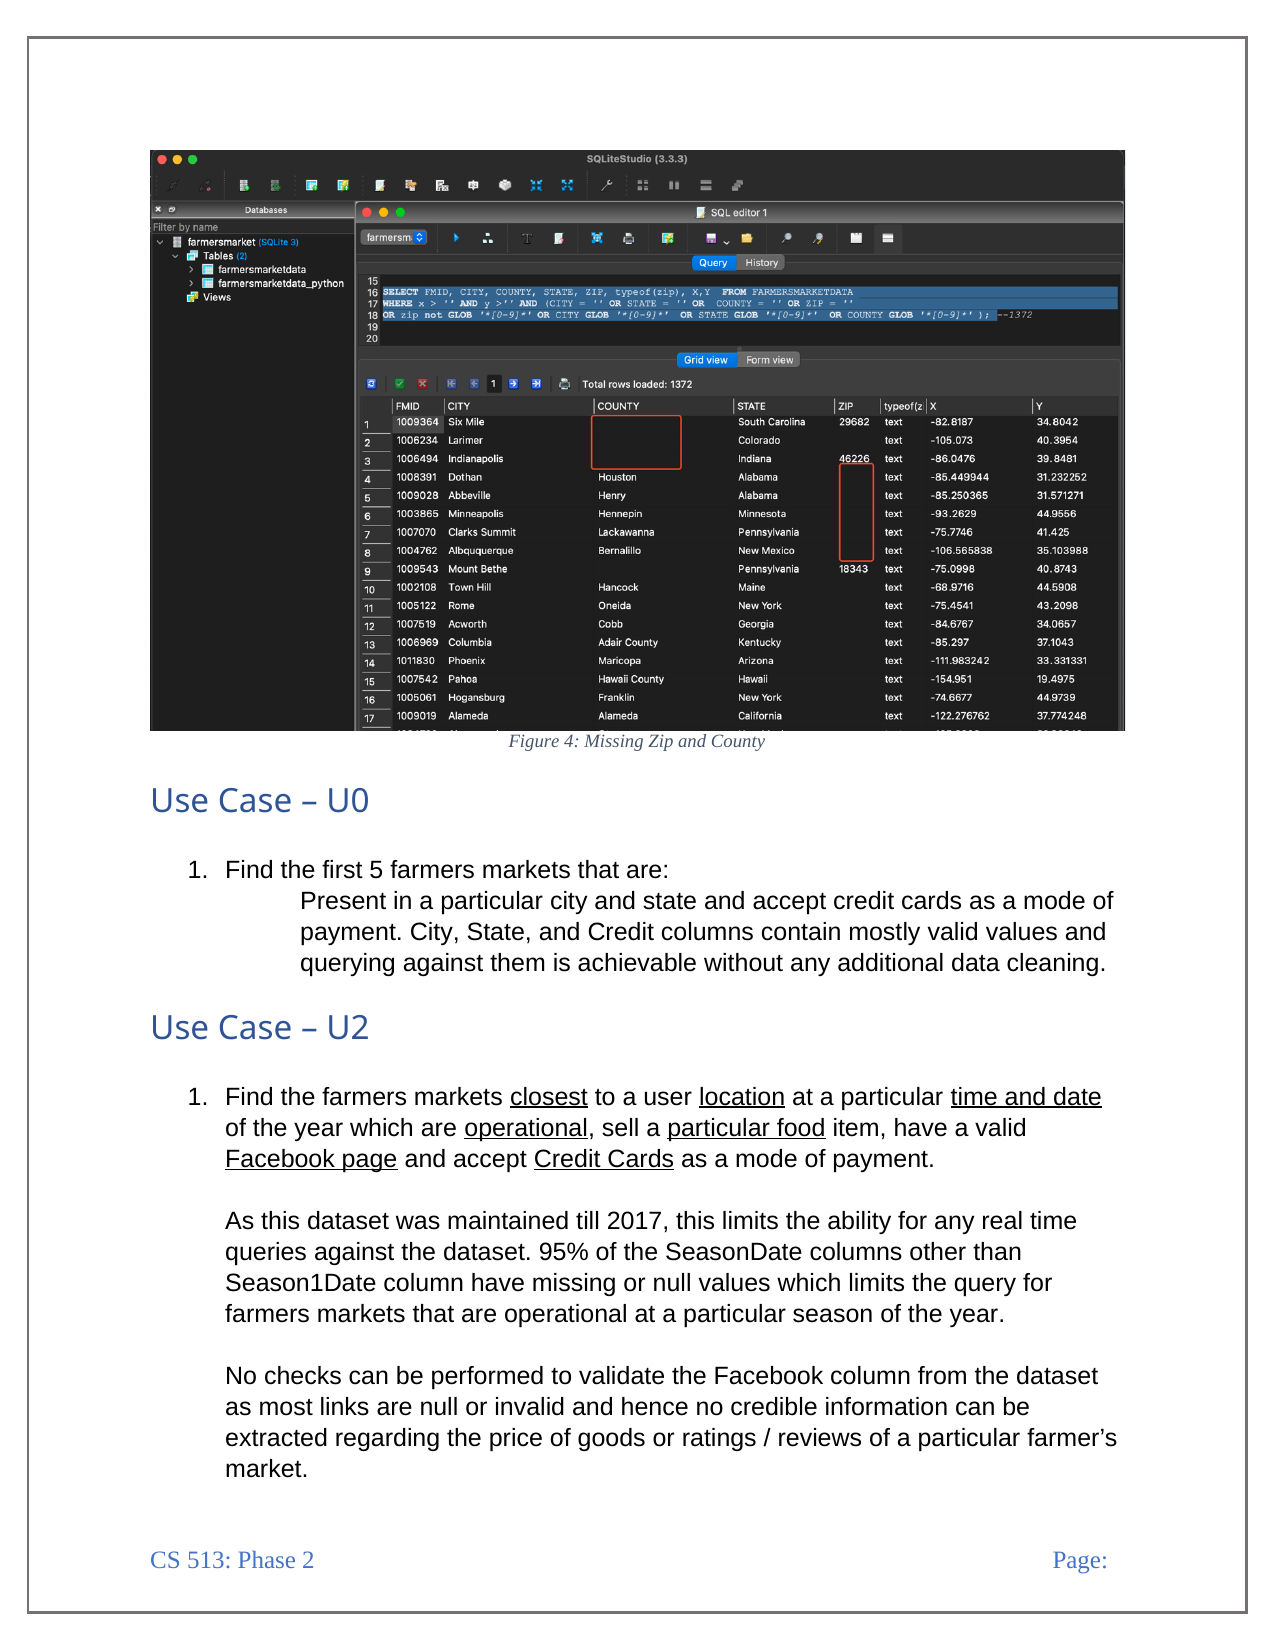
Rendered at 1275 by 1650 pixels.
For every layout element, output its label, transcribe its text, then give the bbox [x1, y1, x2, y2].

picture [150, 150, 1125, 731]
list Present in a particular city and state and accept credit cards as a mode of payment. City, State, and Credit columns contain mostly valid values and querying against them is achievable without any additional data cleaning. [300, 886, 1125, 976]
subtitle Use Case – U2 [150, 1004, 1125, 1049]
subtitle Use Case – U0 [150, 777, 1125, 822]
list No checks can be performed to validate the Facebook column from the dataset as most links are null or invalid and hence no credible information can be extracted regarding the price of goods or ratings / reviews of a particular farmer’s market. [225, 1361, 1125, 1483]
list As this dataset was maintained till 2017, this limits the ability for any real time queries against the dataset. 95% of the SeasonDate columns other than Season1Date column have missing or null values which limits the query for farmers markets that are operational at a particular season of the year. [225, 1206, 1125, 1327]
list Find the first 5 farmers markets that are: [187, 854, 1125, 883]
list Find the farmers markets closest to a user location at a particular time and date of the year which are operational, sell a particular food item, have a valid Facebook page and accept Credit Cards as a mode of payment. [187, 1081, 1125, 1172]
text Figure 4: Missing Zip and County [150, 731, 1125, 752]
